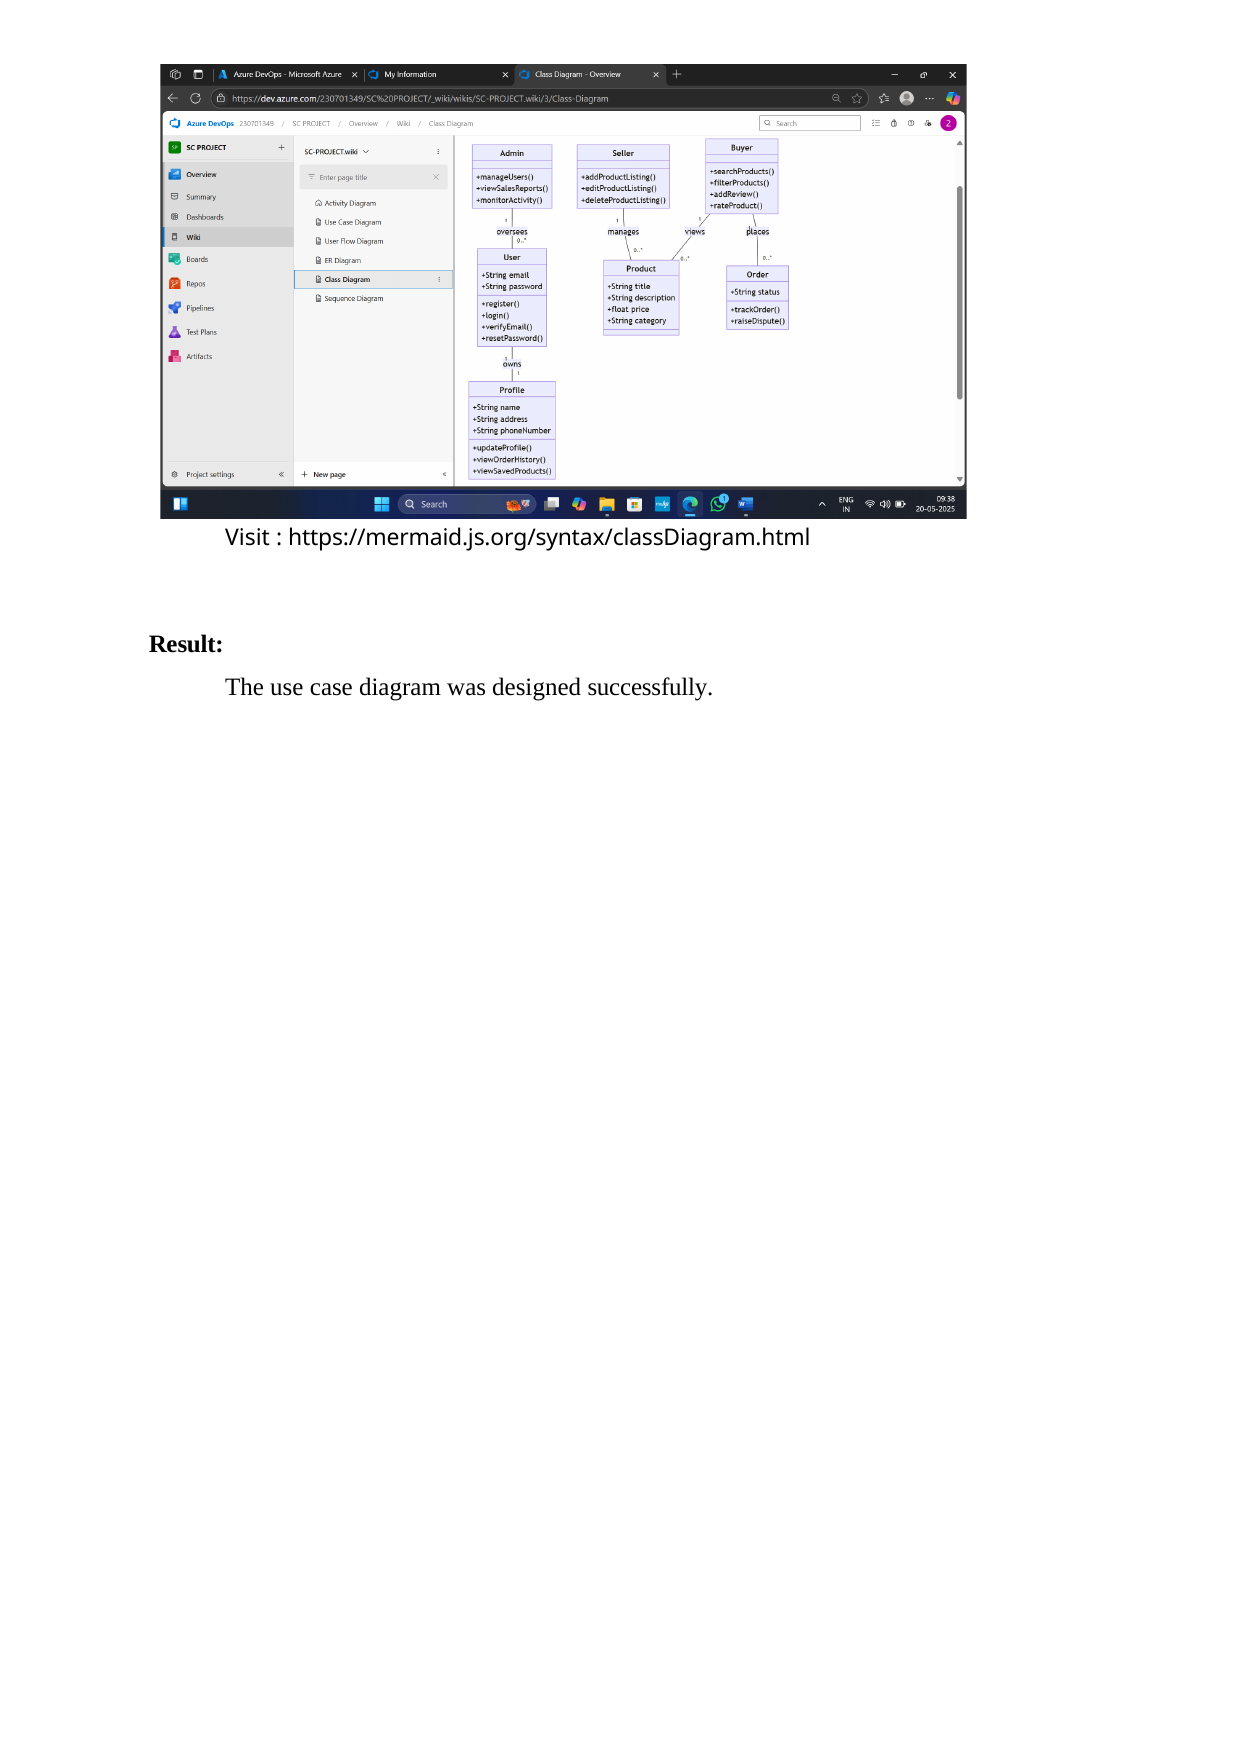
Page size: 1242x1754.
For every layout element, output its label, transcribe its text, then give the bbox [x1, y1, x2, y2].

picture [160, 64, 967, 519]
text Visit : https://mermaid.js.org/syntax/classDiagram.html [225, 521, 1242, 552]
subtitle Result: [148, 629, 1242, 658]
text The use case diagram was designed successfully. [225, 672, 1242, 701]
